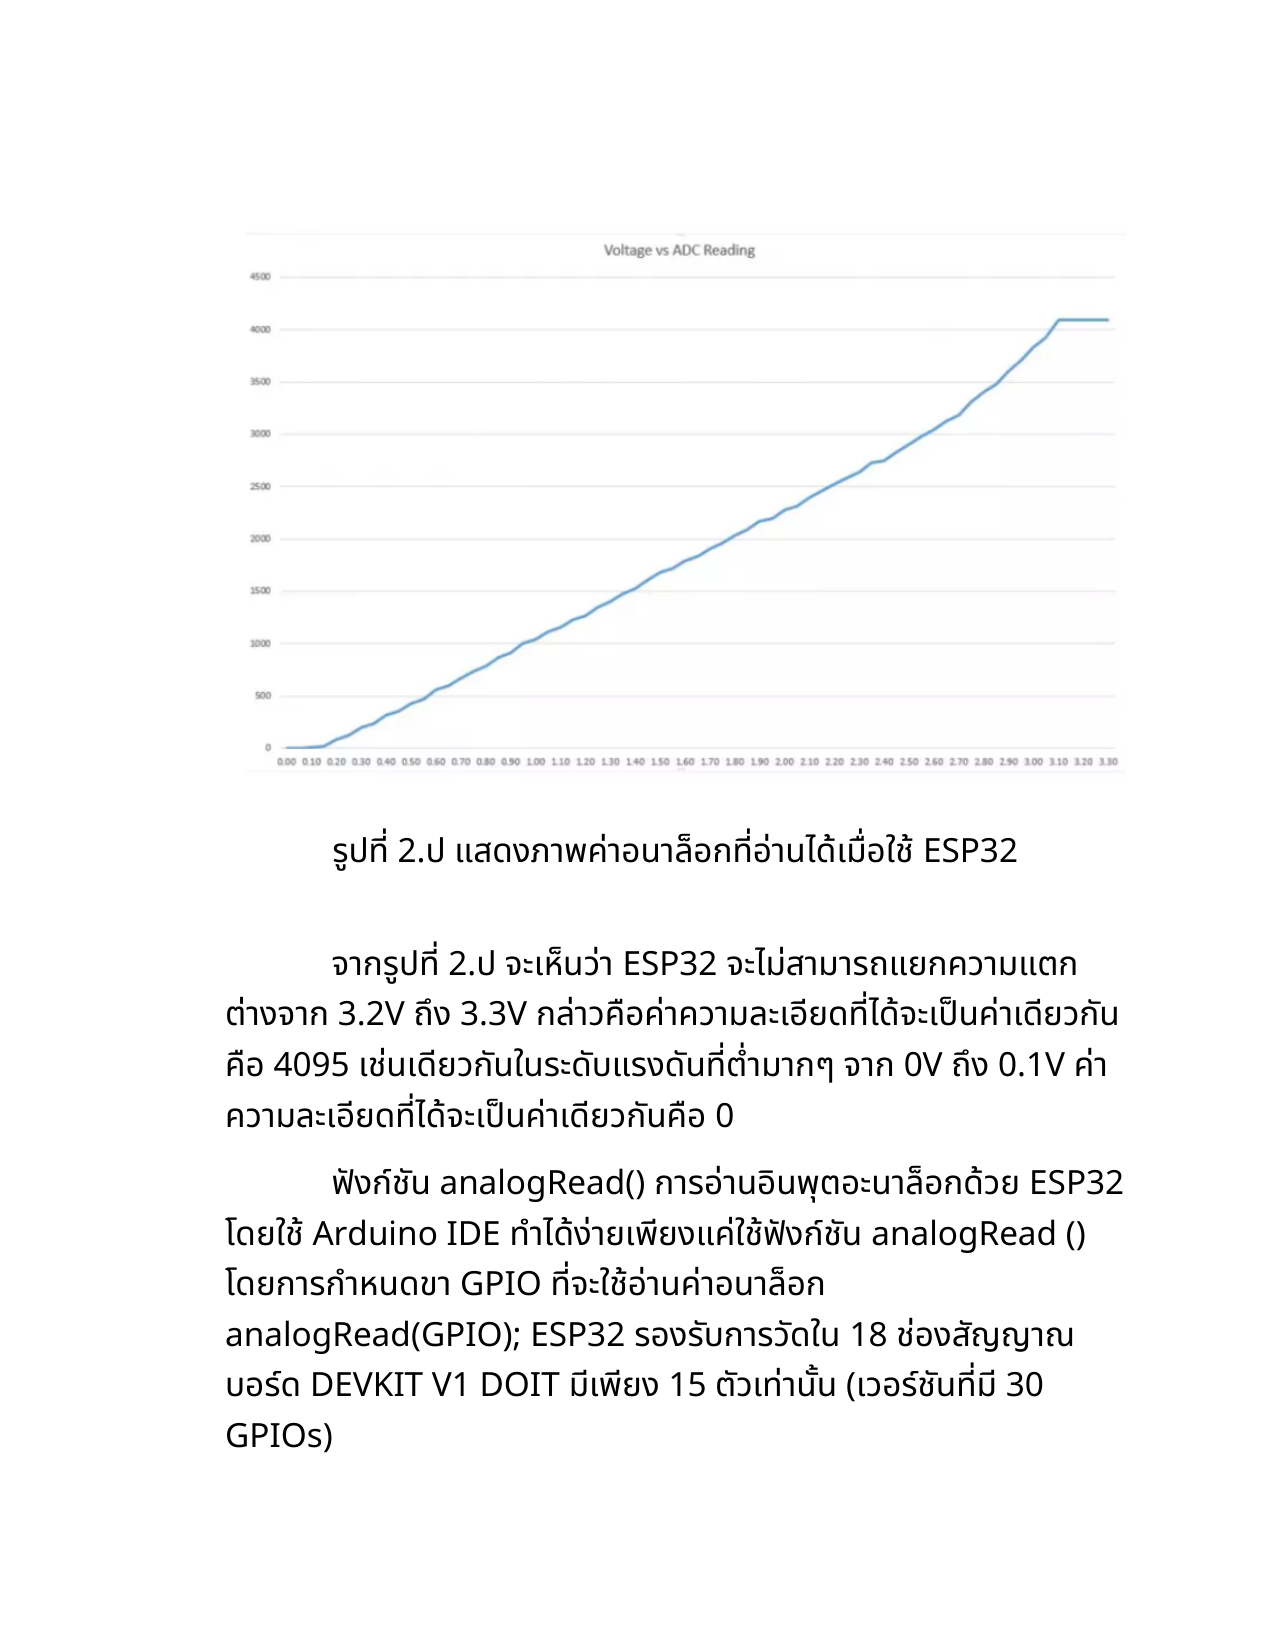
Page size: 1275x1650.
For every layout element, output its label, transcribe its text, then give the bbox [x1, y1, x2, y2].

text จากรูปที่ 2.ป จะเห็นว่า ESP32 จะไม่สามารถแยกความแตกต่างจาก 3.2V ถึง 3.3V กล่าวคือค่าความละเอียดที่ได้จะเป็นค่าเดียวกันคือ 4095 เช่นเดียวกันในระดับแรงดันที่ต่ำมากๆ จาก 0V ถึง 0.1V ค่าความละเอียดที่ได้จะเป็นค่าเดียวกันคือ 0 [225, 939, 1125, 1142]
picture [236, 225, 1125, 782]
table_header รูปที่ 2.ป แสดงภาพค่าอนาล็อกที่อ่านได้เมื่อใช้ ESP32 [225, 225, 1125, 877]
text ฟังก์ชัน analogRead() การอ่านอินพุตอะนาล็อกด้วย ESP32 โดยใช้ Arduino IDE ทำได้ง่ายเพียงแค่ใช้ฟังก์ชัน analogRead () โดยการกำหนดขา GPIO ที่จะใช้อ่านค่าอนาล็อก analogRead(GPIO); ESP32 รองรับการวัดใน 18 ช่องสัญญาณ บอร์ด DEVKIT V1 DOIT มีเพียง 15 ตัวเท่านั้น (เวอร์ชันที่มี 30 GPIOs) [225, 1159, 1125, 1457]
